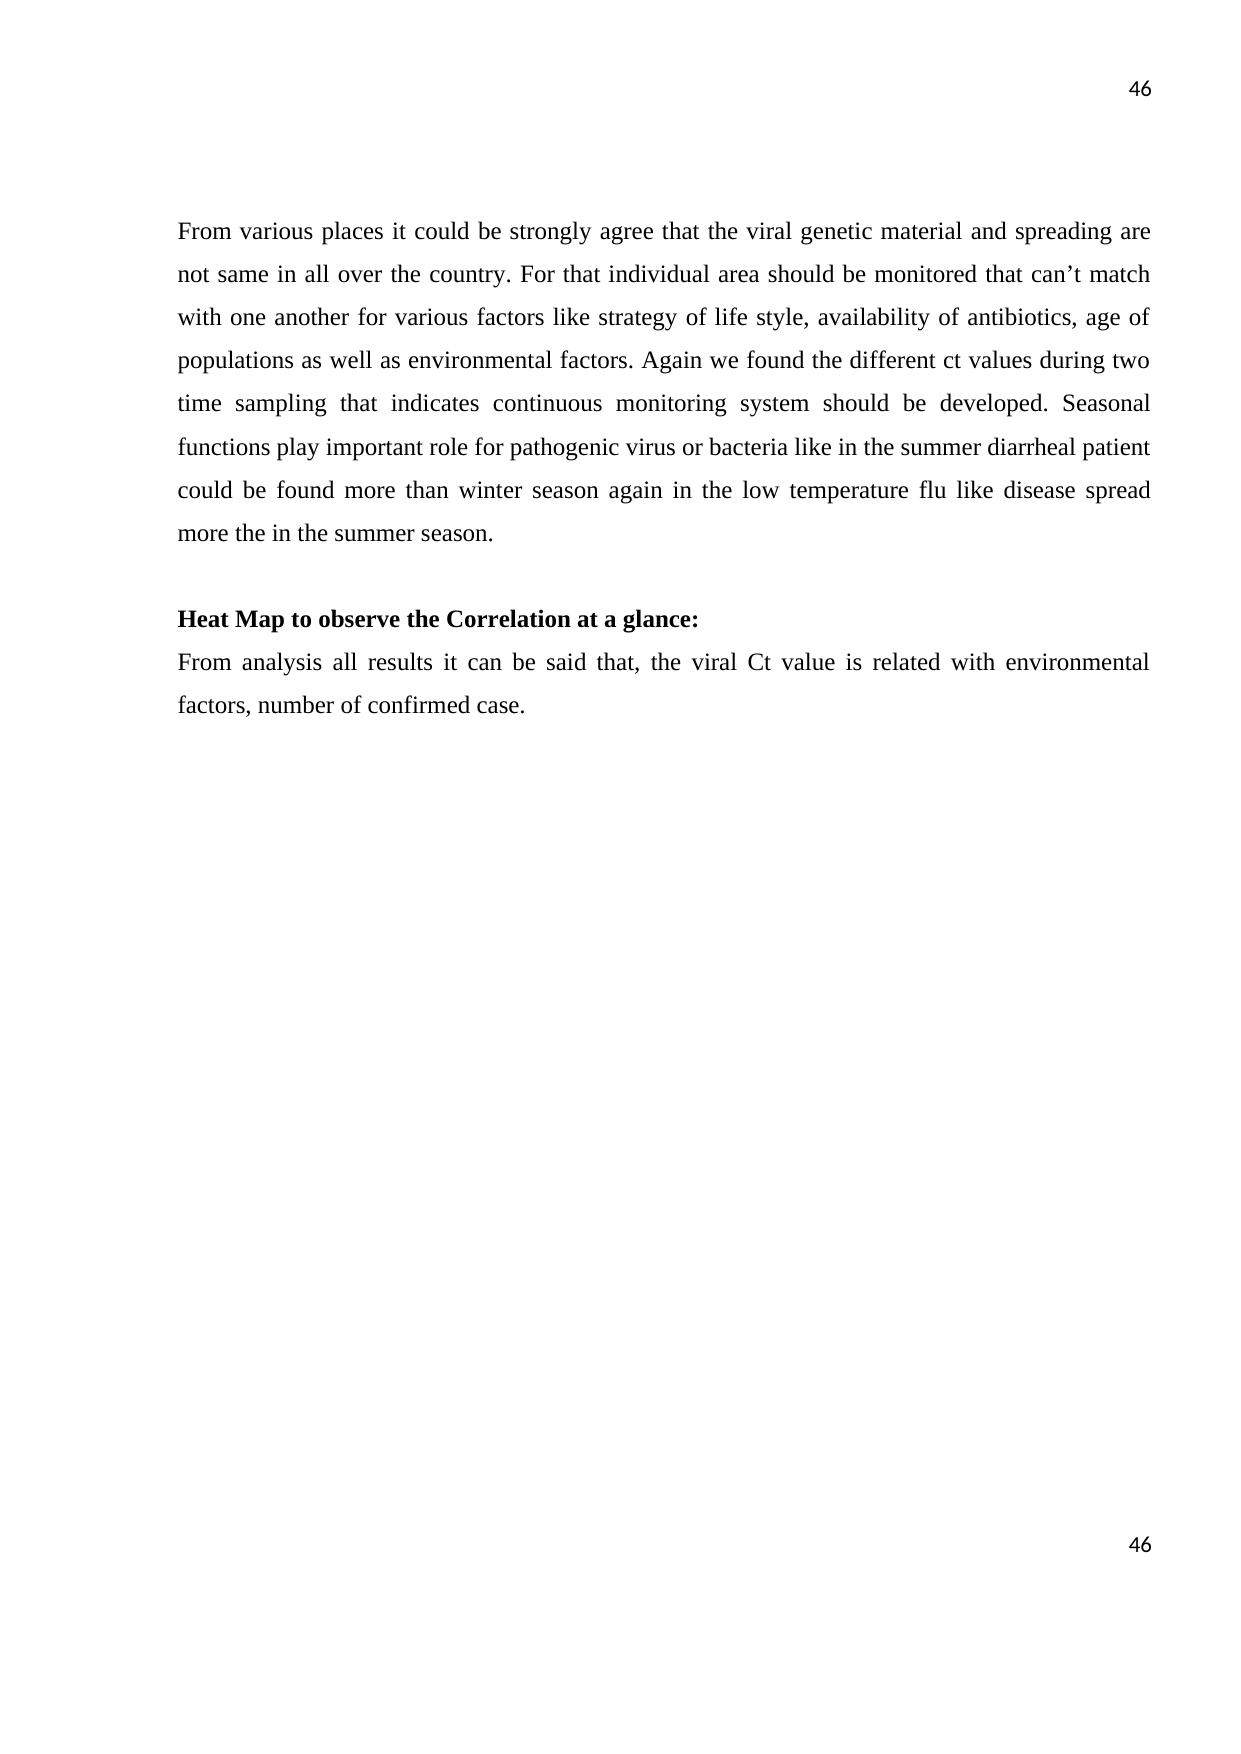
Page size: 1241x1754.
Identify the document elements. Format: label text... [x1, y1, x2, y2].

text From various places it could be strongly agree that the viral genetic material and spreading are not same in all over the country. For that individual area should be monitored that can’t match with one another for various factors like strategy of life style, availability of antibiotics, age of populations as well as environmental factors. Again we found the different ct values during two time sampling that indicates continuous monitoring system should be developed. Seasonal functions play important role for pathogenic virus or bacteria like in the summer diarrheal patient could be found more than winter season again in the low temperature flu like disease spread more the in the summer season. [177, 216, 1152, 547]
text Heat Map to observe the Correlation at a glance: [177, 604, 1152, 633]
text From analysis all results it can be said that, the viral Ct value is related with environmental factors, number of confirmed case. [177, 647, 1152, 719]
